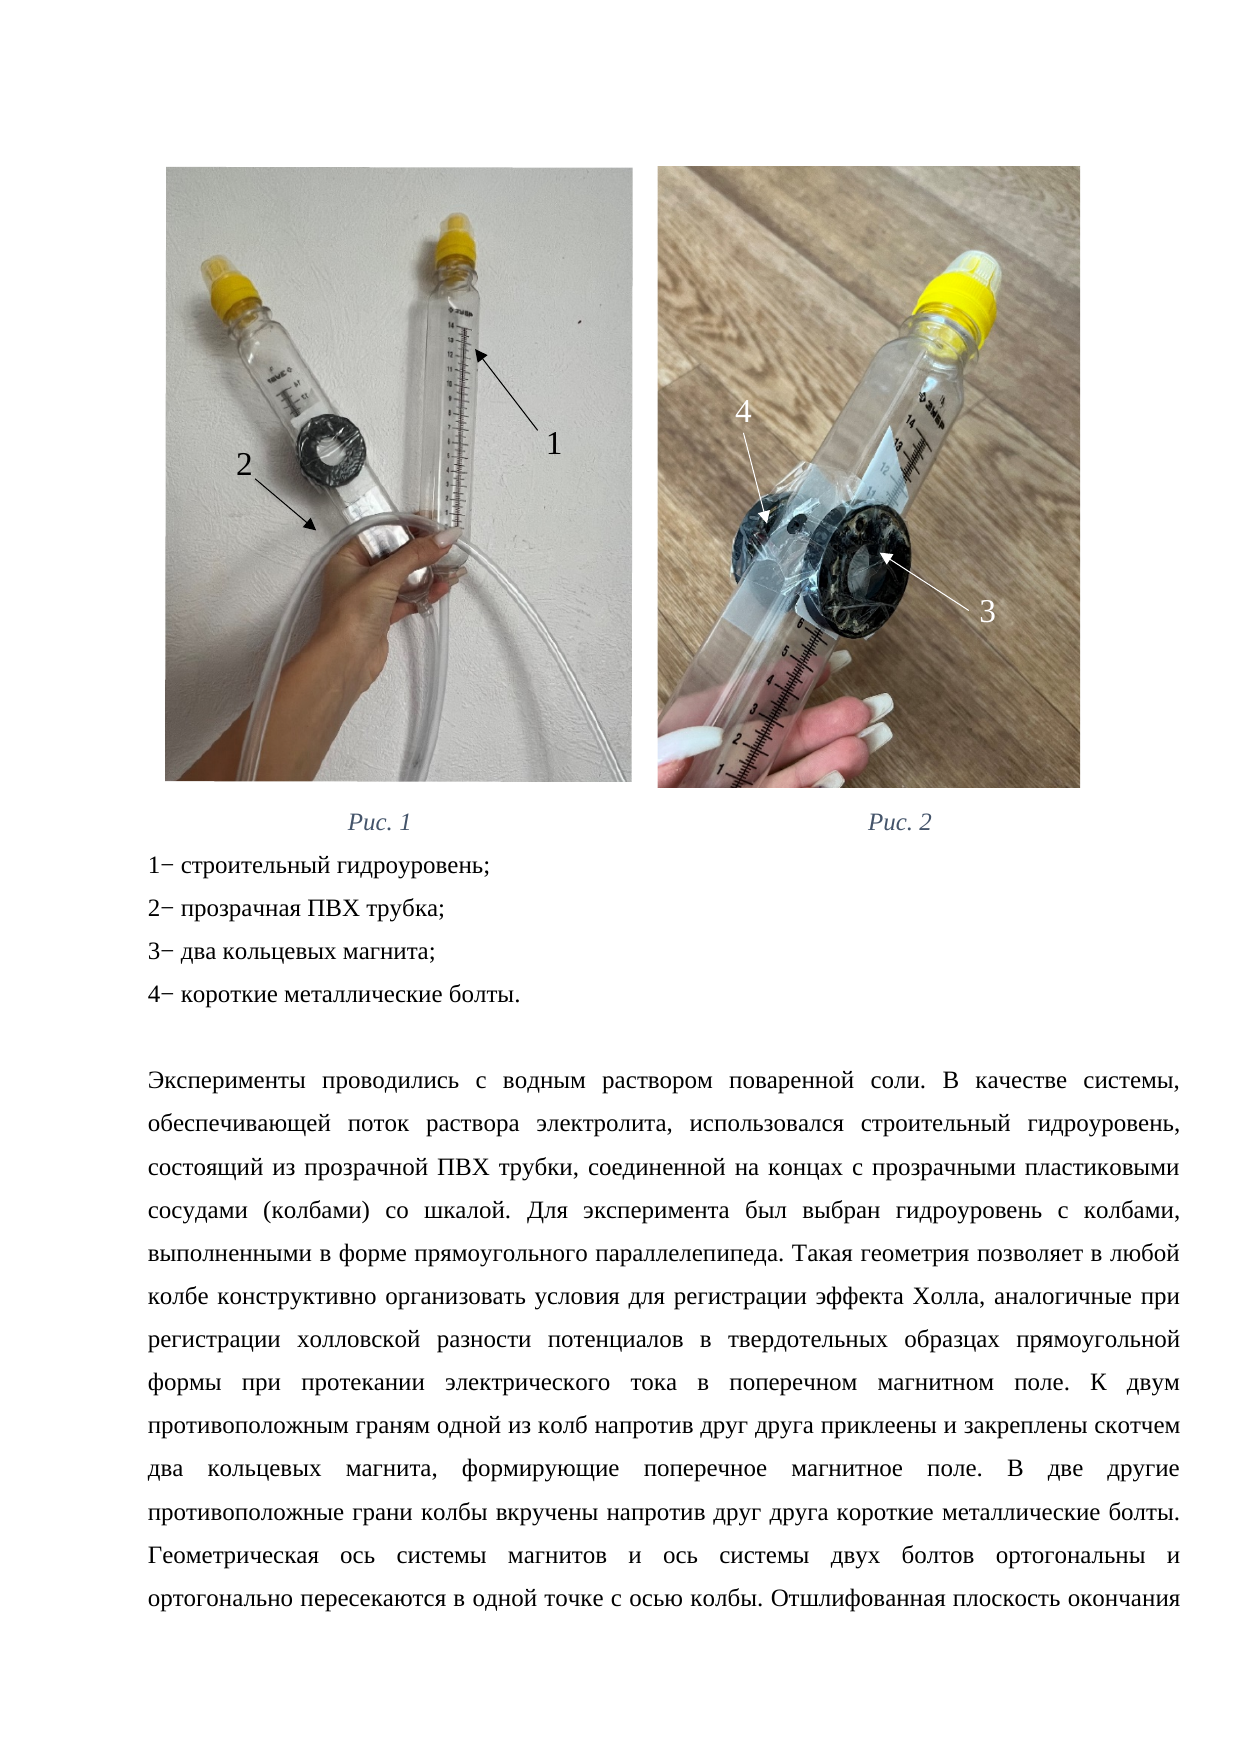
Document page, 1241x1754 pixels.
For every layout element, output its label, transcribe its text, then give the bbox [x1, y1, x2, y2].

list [148, 1065, 1181, 1612]
list 1− строительный гидроуровень; [148, 850, 1181, 878]
picture [165, 166, 633, 782]
list 3− два кольцевых магнита; [148, 936, 1181, 965]
picture [657, 166, 1081, 788]
list 2− прозрачная ПВХ трубка; [148, 893, 1181, 922]
list 4− короткие металлические болты. [148, 979, 1181, 1008]
text Рис. 1 Рис. 2 [148, 807, 1181, 835]
